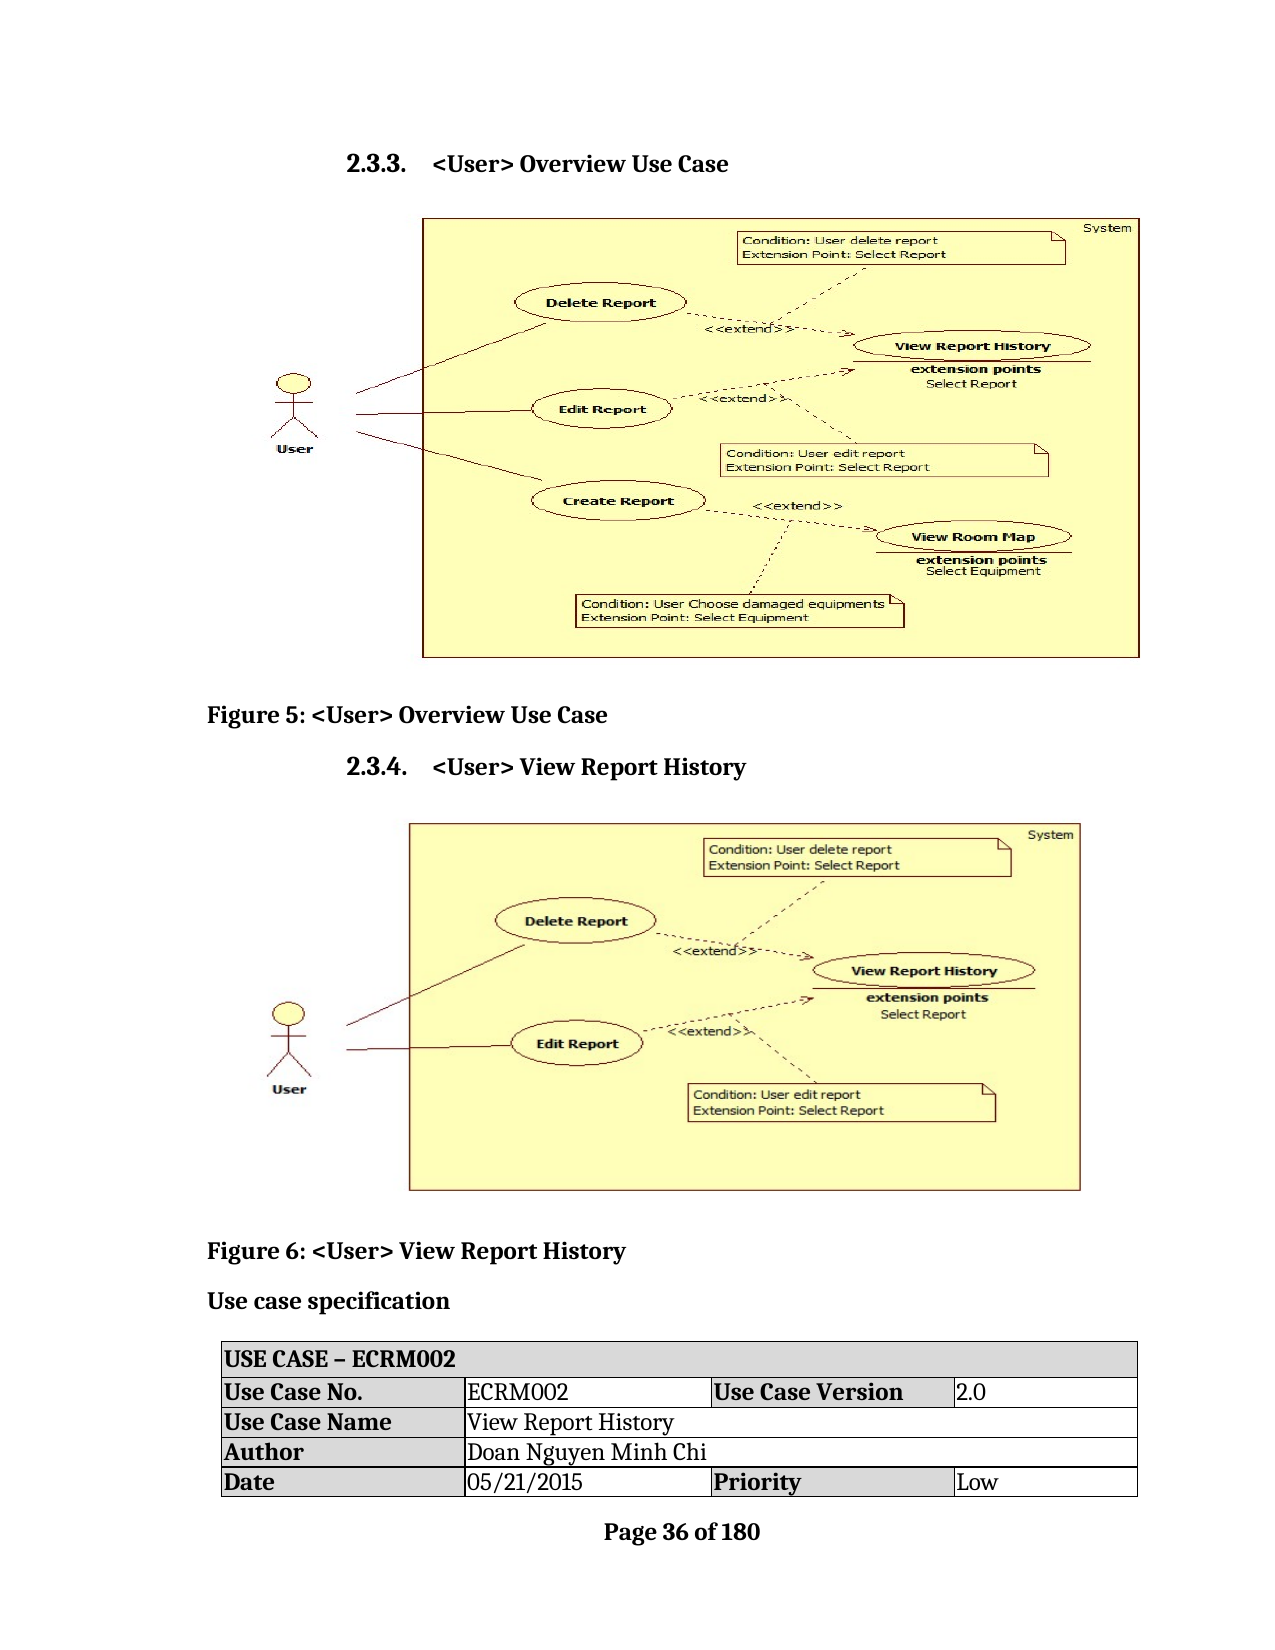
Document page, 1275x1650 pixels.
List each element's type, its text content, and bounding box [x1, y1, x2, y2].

list <User> View Report History [346, 751, 1157, 782]
table_cell 2.0 [955, 1378, 1137, 1407]
list <User> Overview Use Case [346, 148, 1157, 179]
table_cell Priority [712, 1468, 954, 1496]
table_cell 05/21/2015 [466, 1468, 711, 1496]
table_cell ECRM002 [466, 1378, 711, 1407]
table_cell Author [222, 1438, 464, 1466]
table_header USE CASE – ECRM002 [222, 1342, 1137, 1377]
table_cell Date [222, 1468, 464, 1496]
table_cell Doan Nguyen Minh Chi [466, 1438, 1137, 1466]
table_cell Use Case Version [712, 1378, 954, 1407]
picture [206, 802, 1107, 1212]
table_cell Use Case Name [222, 1408, 464, 1437]
text Use case specification [207, 1287, 1157, 1316]
table_cell Low [955, 1468, 1137, 1496]
table_cell View Report History [466, 1408, 1137, 1437]
table_cell Use Case No. [222, 1378, 464, 1407]
picture [206, 199, 1168, 676]
